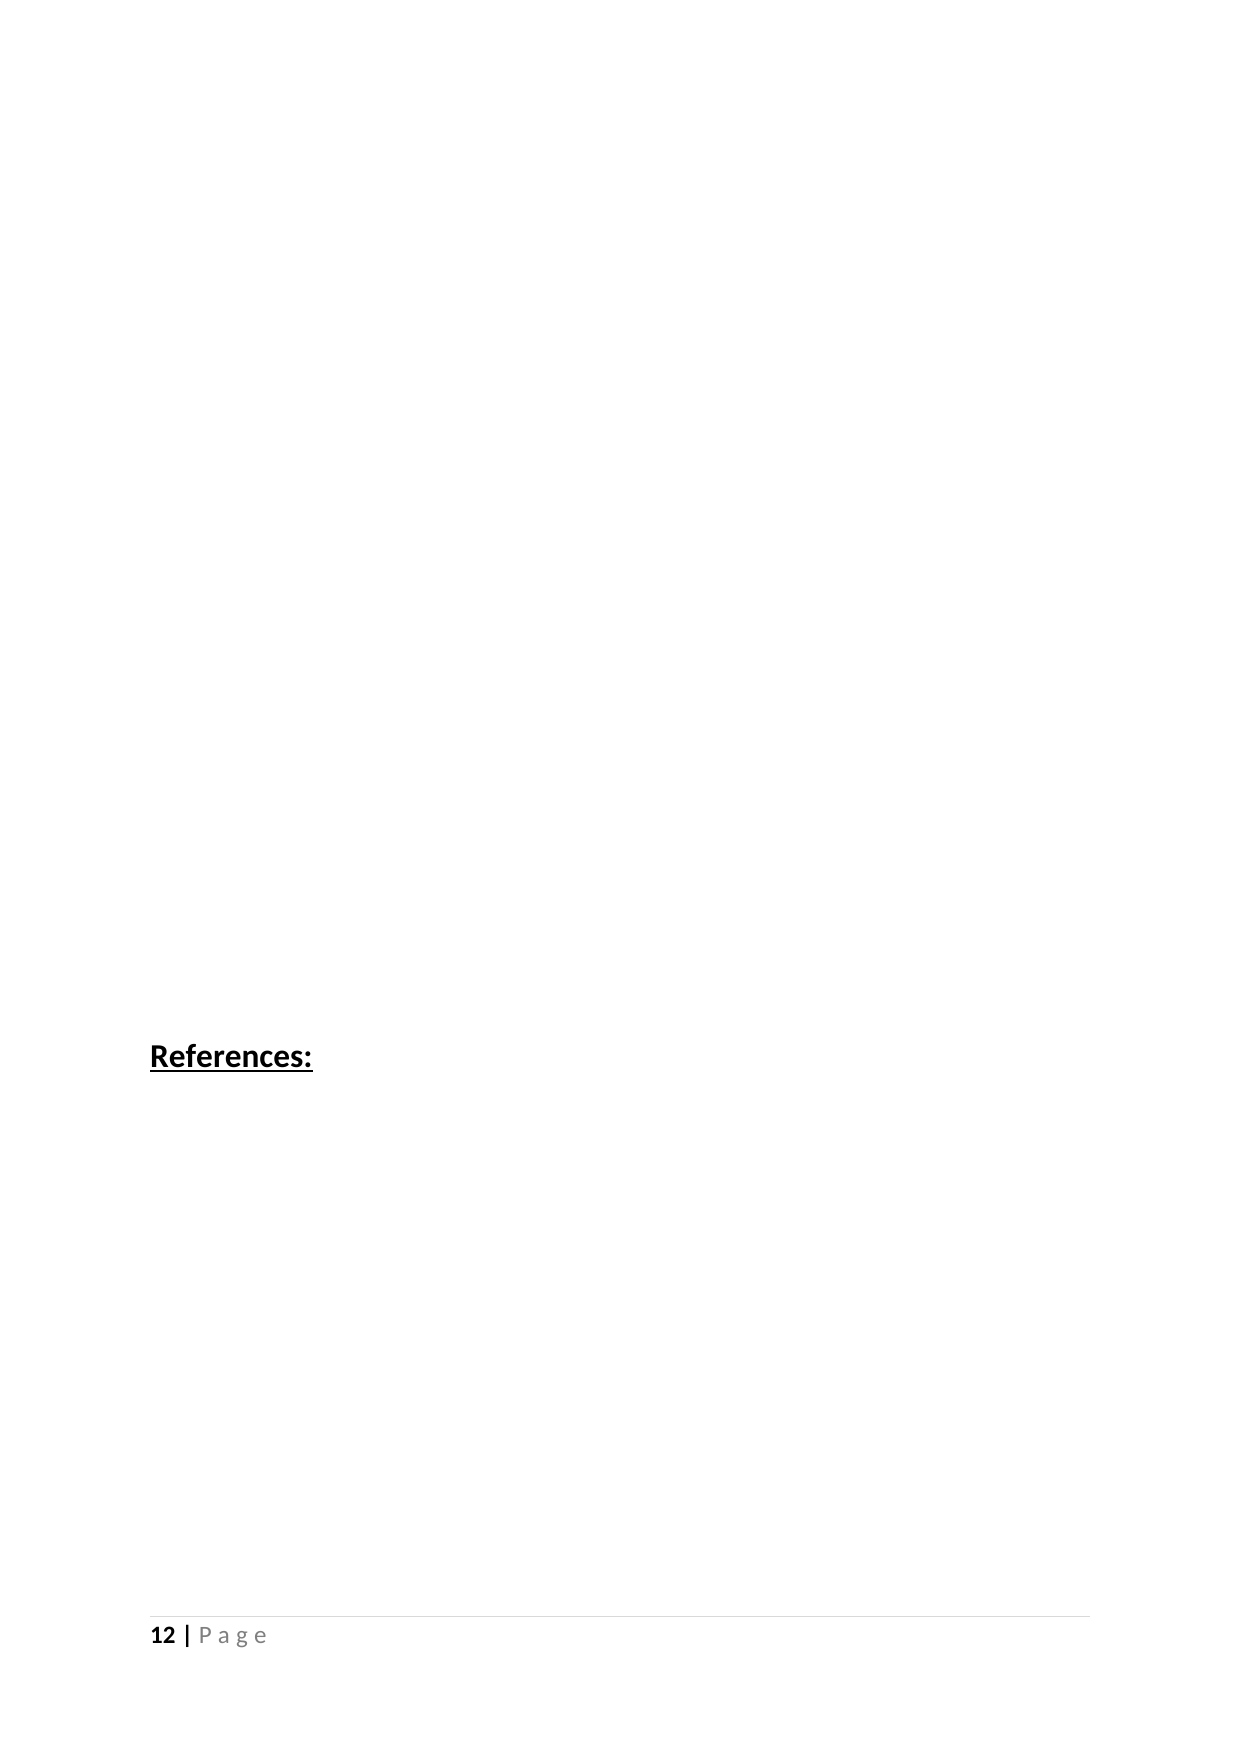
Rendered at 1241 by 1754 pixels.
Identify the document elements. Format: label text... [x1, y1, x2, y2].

text References: [150, 1035, 1090, 1076]
